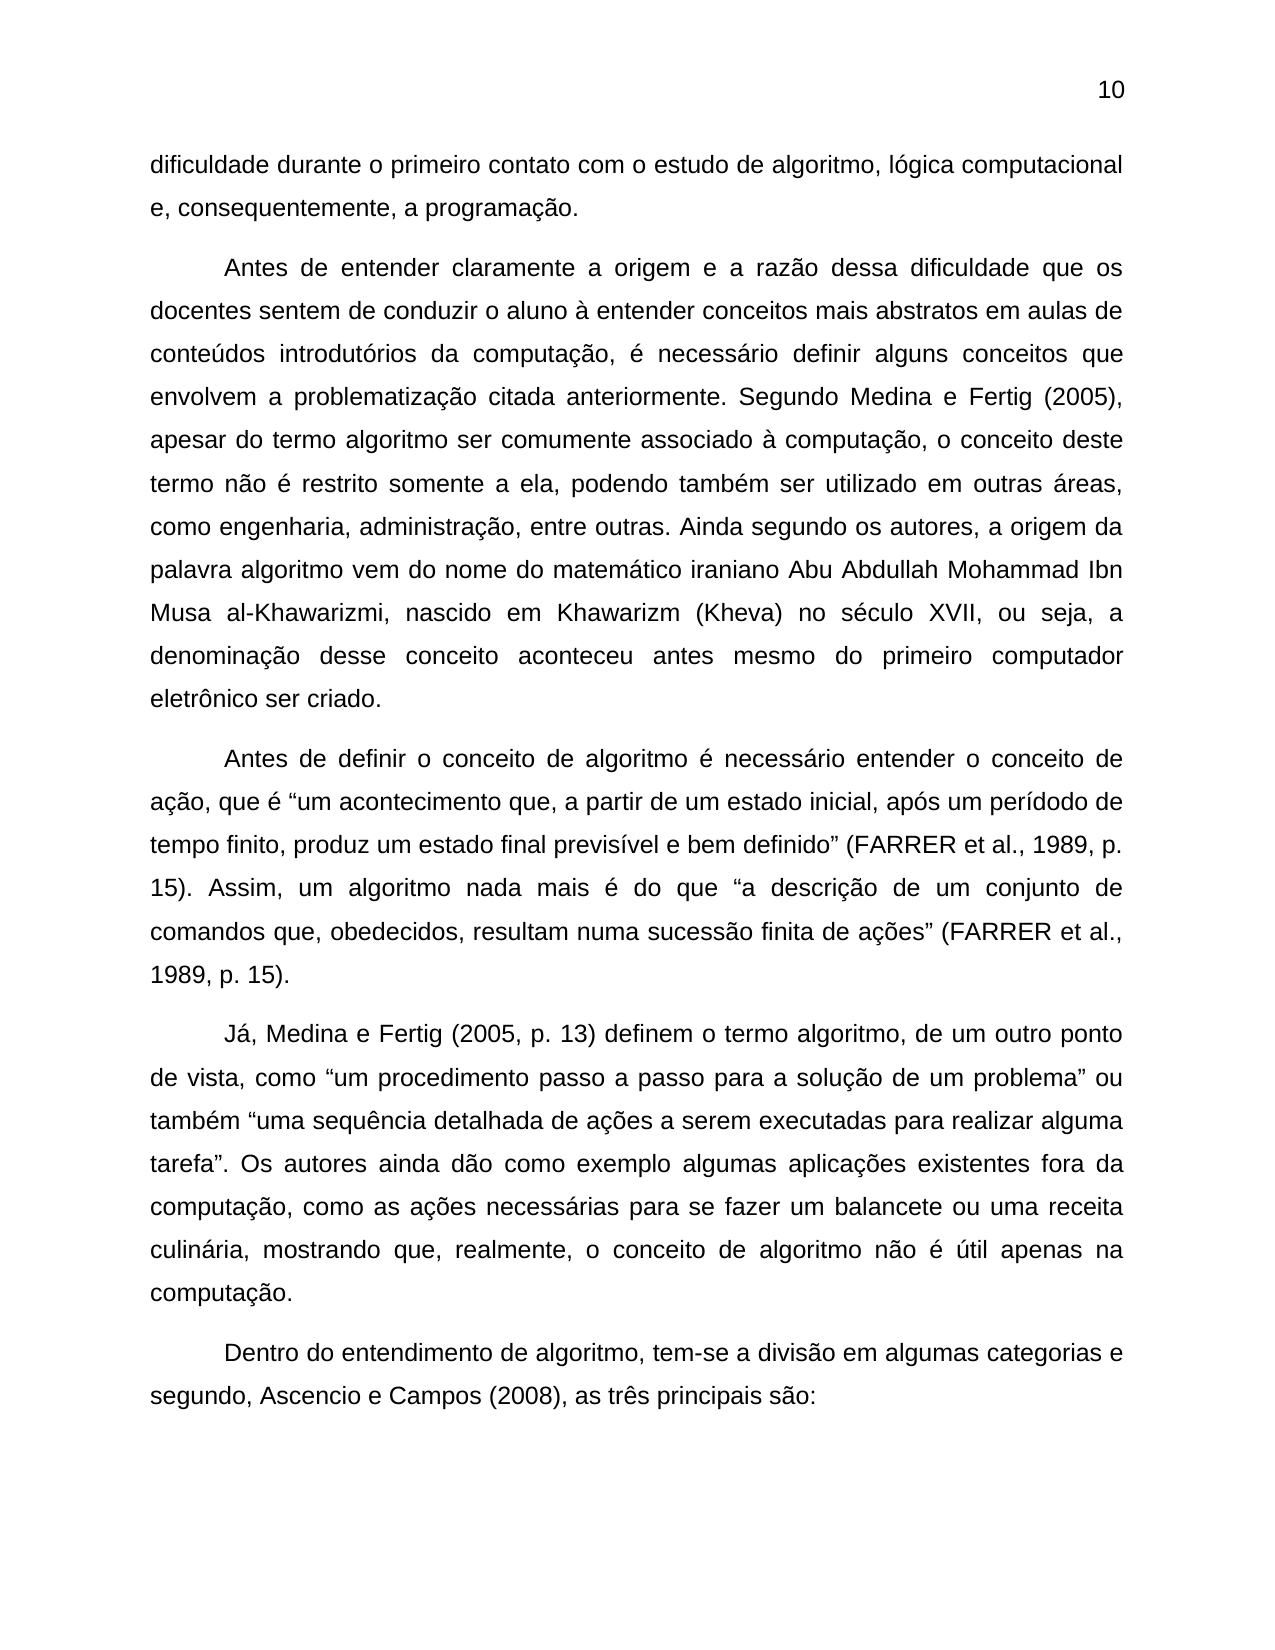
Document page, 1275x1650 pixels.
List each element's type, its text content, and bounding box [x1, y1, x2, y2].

text Antes de entender claramente a origem e a razão dessa dificuldade que os docentes sentem de conduzir o aluno à entender conceitos mais abstratos em aulas de conteúdos introdutórios da computação, é necessário definir alguns conceitos que envolvem a problematização citada anteriormente. Segundo Medina e Fertig (2005), apesar do termo algoritmo ser comumente associado à computação, o conceito deste termo não é restrito somente a ela, podendo também ser utilizado em outras áreas, como engenharia, administração, entre outras. Ainda segundo os autores, a origem da palavra algoritmo vem do nome do matemático iraniano Abu Abdullah Mohammad Ibn Musa al-Khawarizmi, nascido em Khawarizm (Kheva) no século XVII, ou seja, a denominação desse conceito aconteceu antes mesmo do primeiro computador eletrônico ser criado. [150, 253, 1125, 713]
text Antes de definir o conceito de algoritmo é necessário entender o conceito de ação, que é “um acontecimento que, a partir de um estado inicial, após um perídodo de tempo finito, produz um estado final previsível e bem definido” (FARRER et al., 1989, p. 15). Assim, um algoritmo nada mais é do que “a descrição de um conjunto de comandos que, obedecidos, resultam numa sucessão finita de ações” (FARRER et al., 1989, p. 15). [150, 744, 1125, 988]
text Já, Medina e Fertig (2005, p. 13) definem o termo algoritmo, de um outro ponto de vista, como “um procedimento passo a passo para a solução de um problema” ou também “uma sequência detalhada de ações a serem executadas para realizar alguma tarefa”. Os autores ainda dão como exemplo algumas aplicações existentes fora da computação, como as ações necessárias para se fazer um balancete ou uma receita culinária, mostrando que, realmente, o conceito de algoritmo não é útil apenas na computação. [150, 1019, 1125, 1307]
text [150, 150, 1125, 222]
text Dentro do entendimento de algoritmo, tem-se a divisão em algumas categorias e segundo, Ascencio e Campos (2008), as três principais são: [150, 1338, 1125, 1410]
